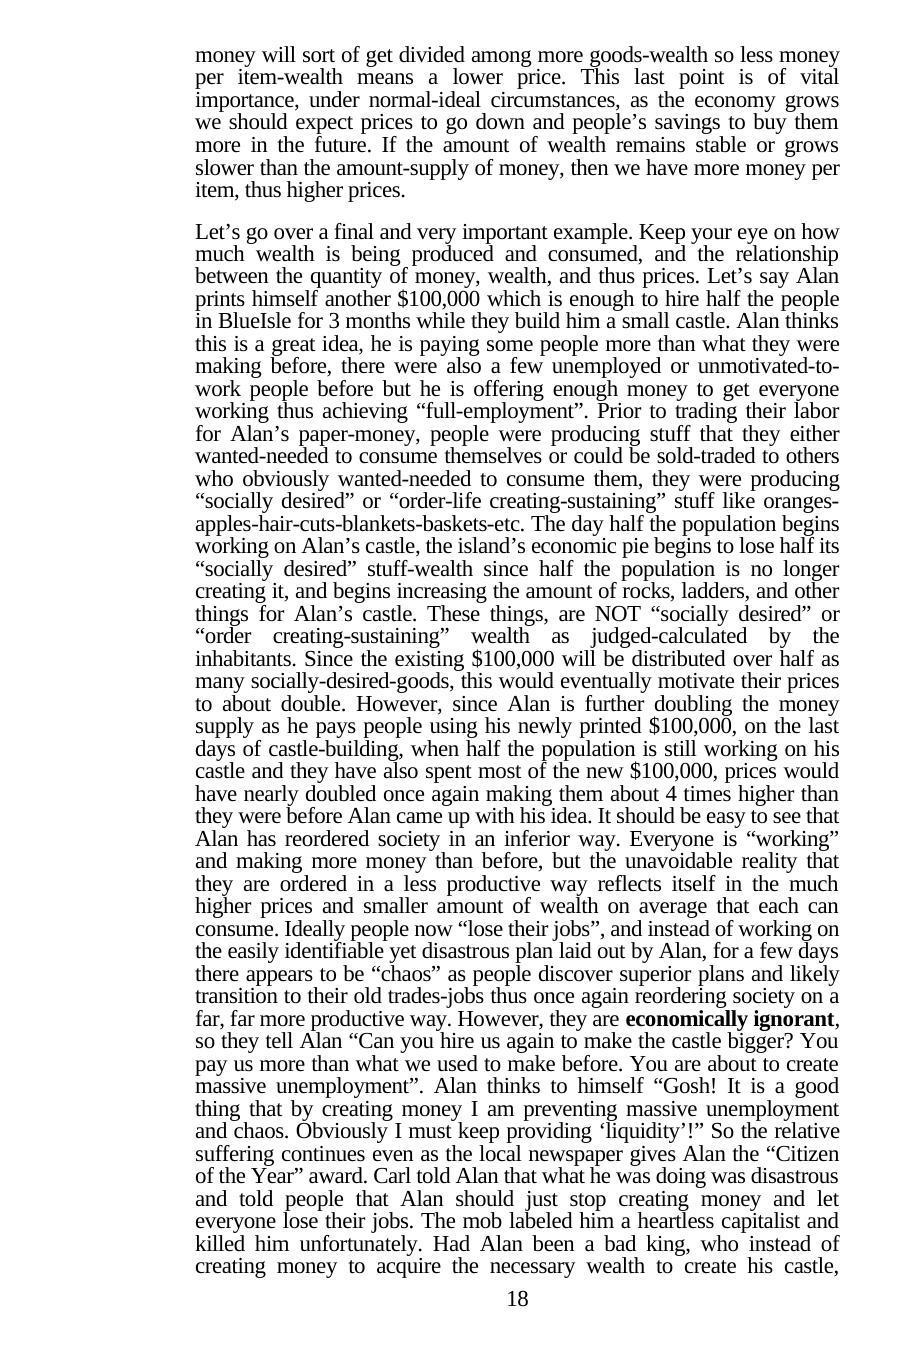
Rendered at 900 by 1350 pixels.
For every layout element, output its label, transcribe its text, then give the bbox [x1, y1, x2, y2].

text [195, 45, 840, 202]
